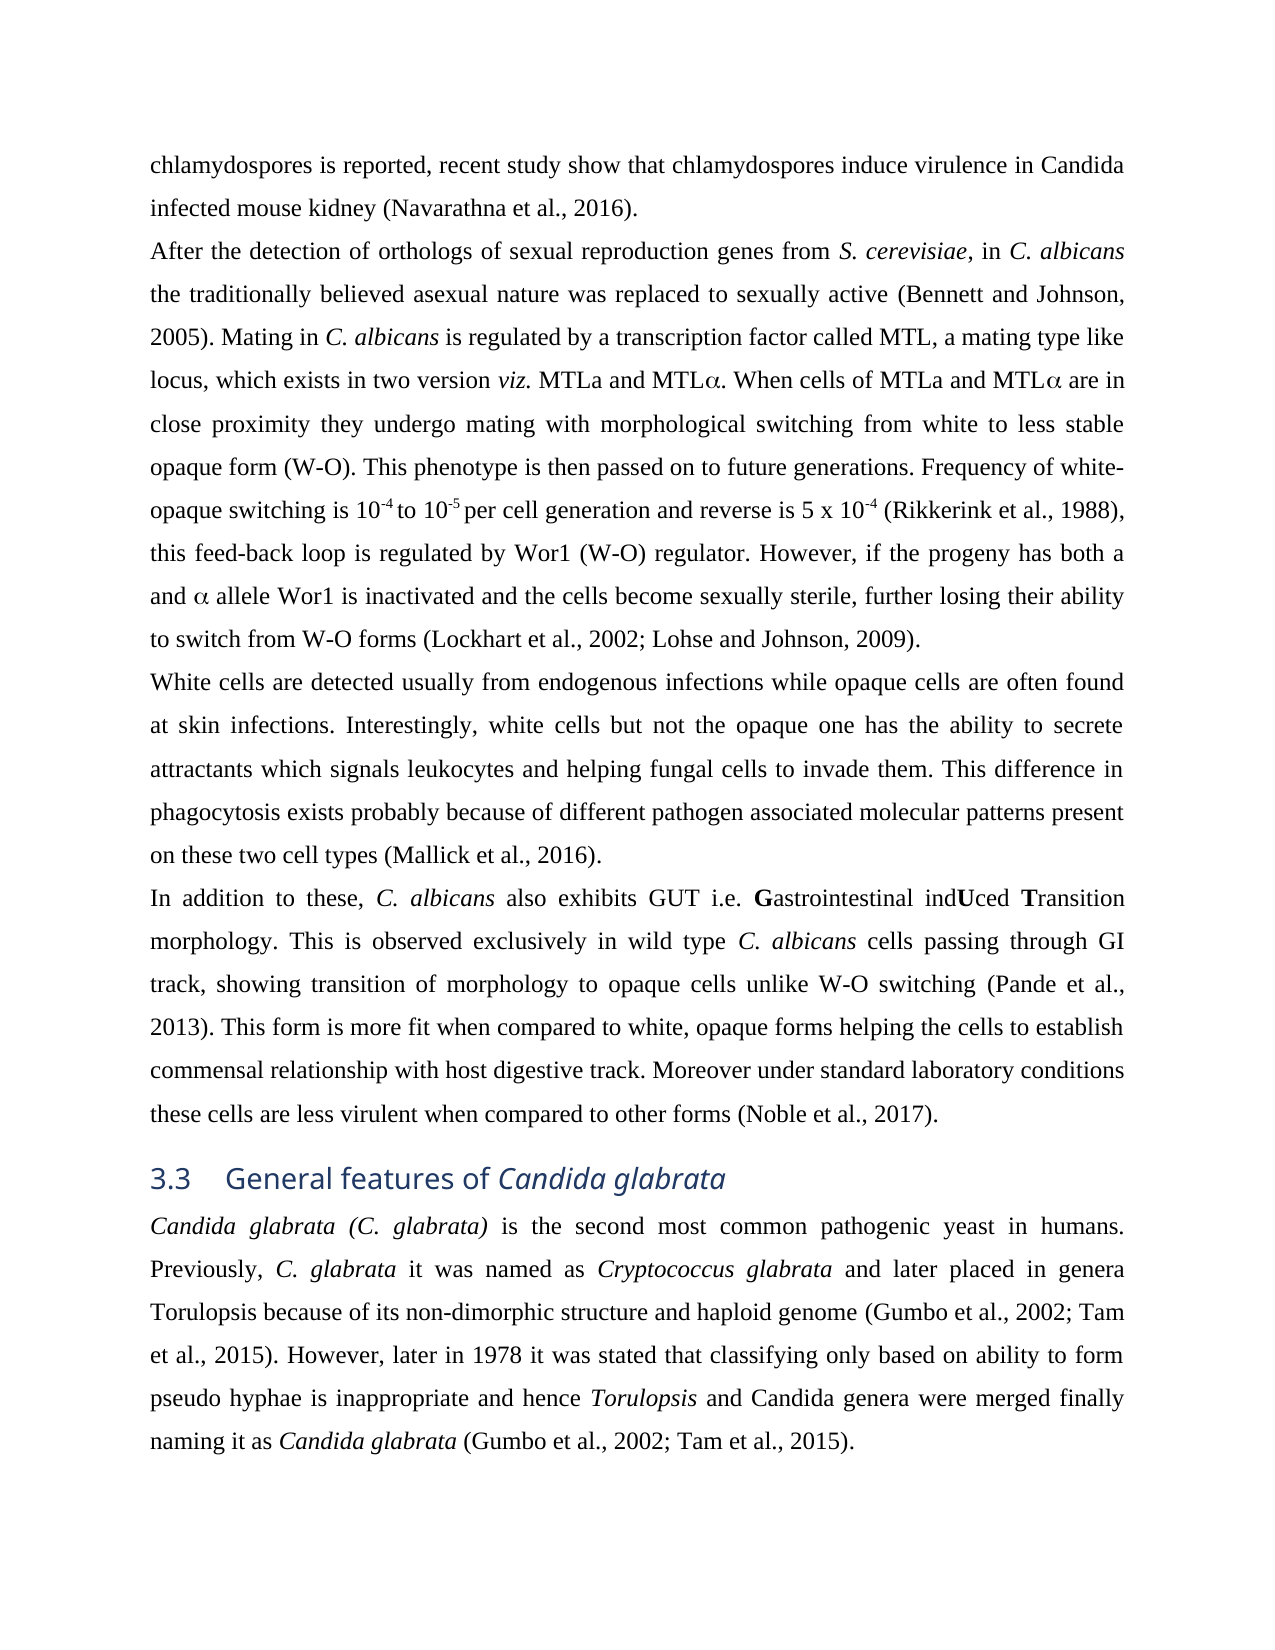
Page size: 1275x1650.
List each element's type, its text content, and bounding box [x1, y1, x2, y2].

text In addition to these, C. albicans also exhibits GUT i.e. Gastrointestinal indUced Transition morphology. This is observed exclusively in wild type C. albicans cells passing through GI track, showing transition of morphology to opaque cells unlike W-O switching (Pande et al., 2013). This form is more fit when compared to white, opaque forms helping the cells to establish commensal relationship with host digestive track. Moreover under standard laboratory conditions these cells are less virulent when compared to other forms (Noble et al., 2017). [150, 883, 1125, 1127]
text After the detection of orthologs of sexual reproduction genes from S. cerevisiae, in C. albicans the traditionally believed asexual nature was replaced to sexually active (Bennett and Johnson, 2005). Mating in C. albicans is regulated by a transcription factor called MTL, a mating type like locus, which exists in two version viz. MTLa and MTL. When cells of MTLa and MTL are in close proximity they undergo mating with morphological switching from white to less stable opaque form (W-O). This phenotype is then passed on to future generations. Frequency of white-opaque switching is 10-4 to 10-5 per cell generation and reverse is 5 x 10-4 (Rikkerink et al., 1988), this feed-back loop is regulated by Wor1 (W-O) regulator. However, if the progeny has both a and allele Wor1 is inactivated and the cells become sexually sterile, further losing their ability to switch from W-O forms (Lockhart et al., 2002; Lohse and Johnson, 2009). [150, 236, 1125, 653]
text White cells are detected usually from endogenous infections while opaque cells are often found at skin infections. Interestingly, white cells but not the opaque one has the ability to secrete attractants which signals leukocytes and helping fungal cells to invade them. This difference in phagocytosis exists probably because of different pathogen associated molecular patterns present on these two cell types (Mallick et al., 2016). [150, 667, 1125, 869]
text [150, 150, 1125, 222]
text Candida glabrata (C. glabrata) is the second most common pathogenic yeast in humans. Previously, C. glabrata it was named as Cryptococcus glabrata and later placed in genera Torulopsis because of its non-dimorphic structure and haploid genome (Gumbo et al., 2002; Tam et al., 2015). However, later in 1978 it was stated that classifying only based on ability to form pseudo hyphae is inappropriate and hence Torulopsis and Candida genera were merged finally naming it as Candida glabrata (Gumbo et al., 2002; Tam et al., 2015). [150, 1211, 1125, 1455]
text 3.3 General features of Candida glabrata [150, 1158, 1125, 1198]
